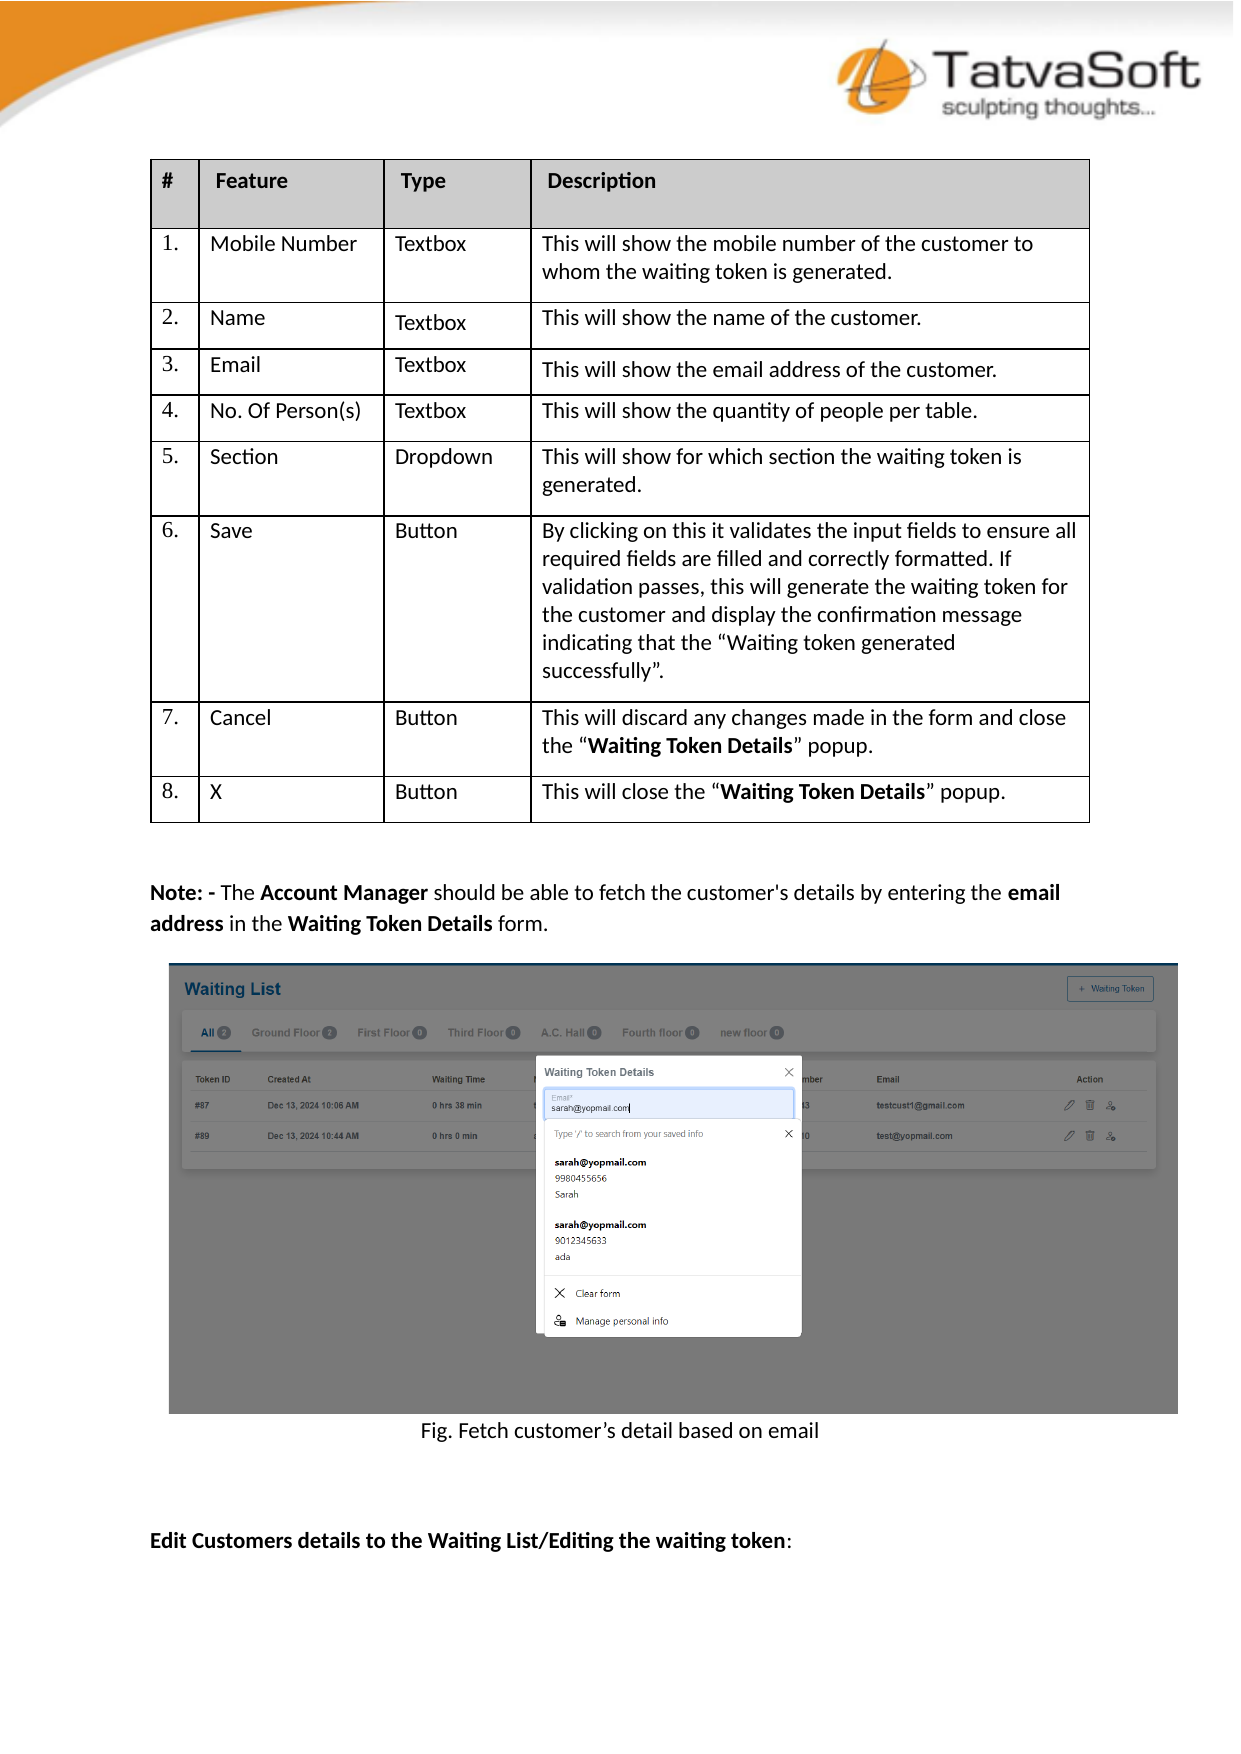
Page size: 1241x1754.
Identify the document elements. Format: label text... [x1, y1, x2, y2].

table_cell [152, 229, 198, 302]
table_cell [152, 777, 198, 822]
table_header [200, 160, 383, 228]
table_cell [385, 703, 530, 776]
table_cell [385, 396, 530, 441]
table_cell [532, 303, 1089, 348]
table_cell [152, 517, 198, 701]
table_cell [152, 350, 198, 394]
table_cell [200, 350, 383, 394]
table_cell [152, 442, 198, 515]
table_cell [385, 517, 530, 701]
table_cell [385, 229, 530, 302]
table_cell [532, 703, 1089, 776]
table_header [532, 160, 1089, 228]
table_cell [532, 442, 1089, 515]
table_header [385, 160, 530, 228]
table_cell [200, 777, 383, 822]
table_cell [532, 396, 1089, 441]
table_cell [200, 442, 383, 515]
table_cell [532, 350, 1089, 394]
text Edit Customers details to the Waiting List/Editing the waiting token: [150, 1526, 1090, 1554]
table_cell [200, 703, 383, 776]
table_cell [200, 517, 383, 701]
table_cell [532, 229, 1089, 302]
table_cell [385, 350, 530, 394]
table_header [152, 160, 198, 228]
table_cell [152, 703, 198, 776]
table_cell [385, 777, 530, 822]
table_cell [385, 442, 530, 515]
picture [0, 1, 1234, 159]
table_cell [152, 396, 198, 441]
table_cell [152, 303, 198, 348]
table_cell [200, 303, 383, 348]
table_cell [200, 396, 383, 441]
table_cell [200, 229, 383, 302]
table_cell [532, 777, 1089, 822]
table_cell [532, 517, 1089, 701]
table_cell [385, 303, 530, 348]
text Note: - The Account Manager should be able to fetch the customer's details by entering the email address in the Waiting Token Details form. [150, 878, 1090, 937]
text Fig. Fetch customer’s detail based on email [150, 964, 1090, 1444]
